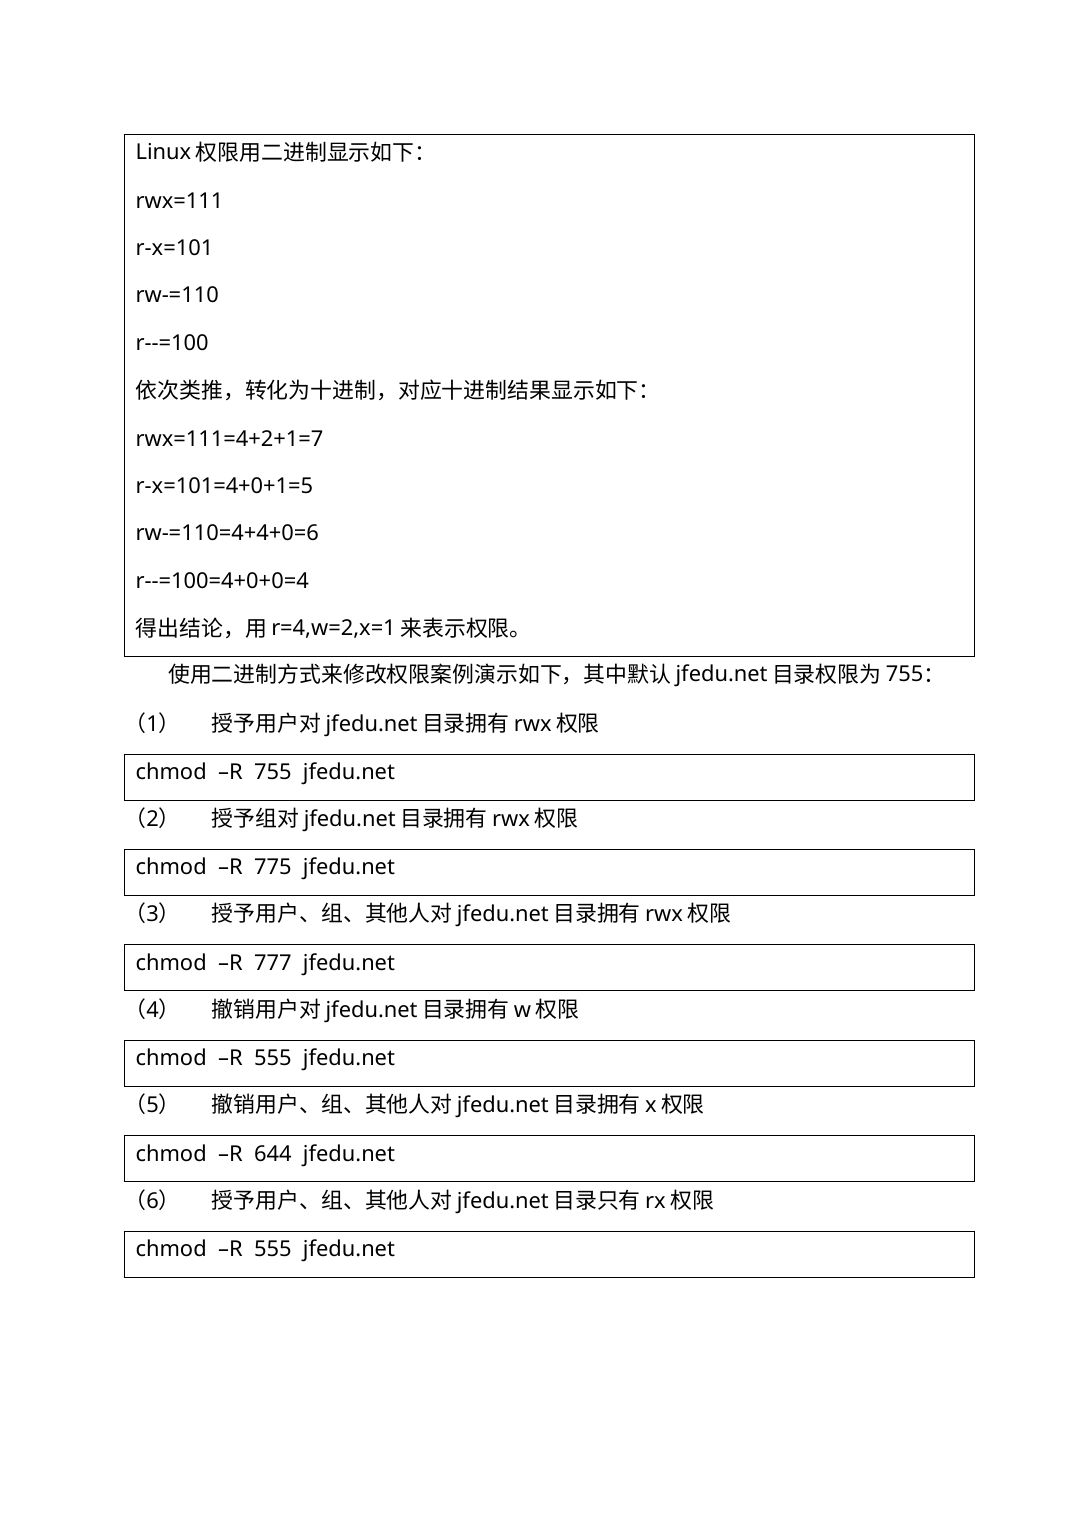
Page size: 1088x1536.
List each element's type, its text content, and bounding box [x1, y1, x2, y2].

list 使用二进制方式来修改权限案例演示如下，其中默认jfedu.net目录权限为755： [124, 657, 963, 689]
list 撤销用户对jfedu.net目录拥有w权限 [124, 991, 963, 1024]
list 授予用户对jfedu.net目录拥有rwx权限 [124, 705, 963, 738]
table_header chmod –R 777 jfedu.net [125, 945, 974, 990]
list 授予用户、组、其他人对jfedu.net目录拥有rwx权限 [124, 896, 963, 928]
table_header chmod –R 644 jfedu.net [125, 1136, 974, 1181]
table_header chmod –R 555 jfedu.net [125, 1041, 974, 1086]
list 授予用户、组、其他人对jfedu.net目录只有rx权限 [124, 1182, 963, 1215]
table_header chmod –R 755 jfedu.net [125, 755, 974, 799]
table_header chmod –R 555 jfedu.net [125, 1232, 974, 1277]
list 撤销用户、组、其他人对jfedu.net目录拥有x权限 [124, 1087, 963, 1119]
list 授予组对jfedu.net目录拥有rwx权限 [124, 801, 963, 833]
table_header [125, 135, 974, 656]
table_header chmod –R 775 jfedu.net [125, 850, 974, 895]
